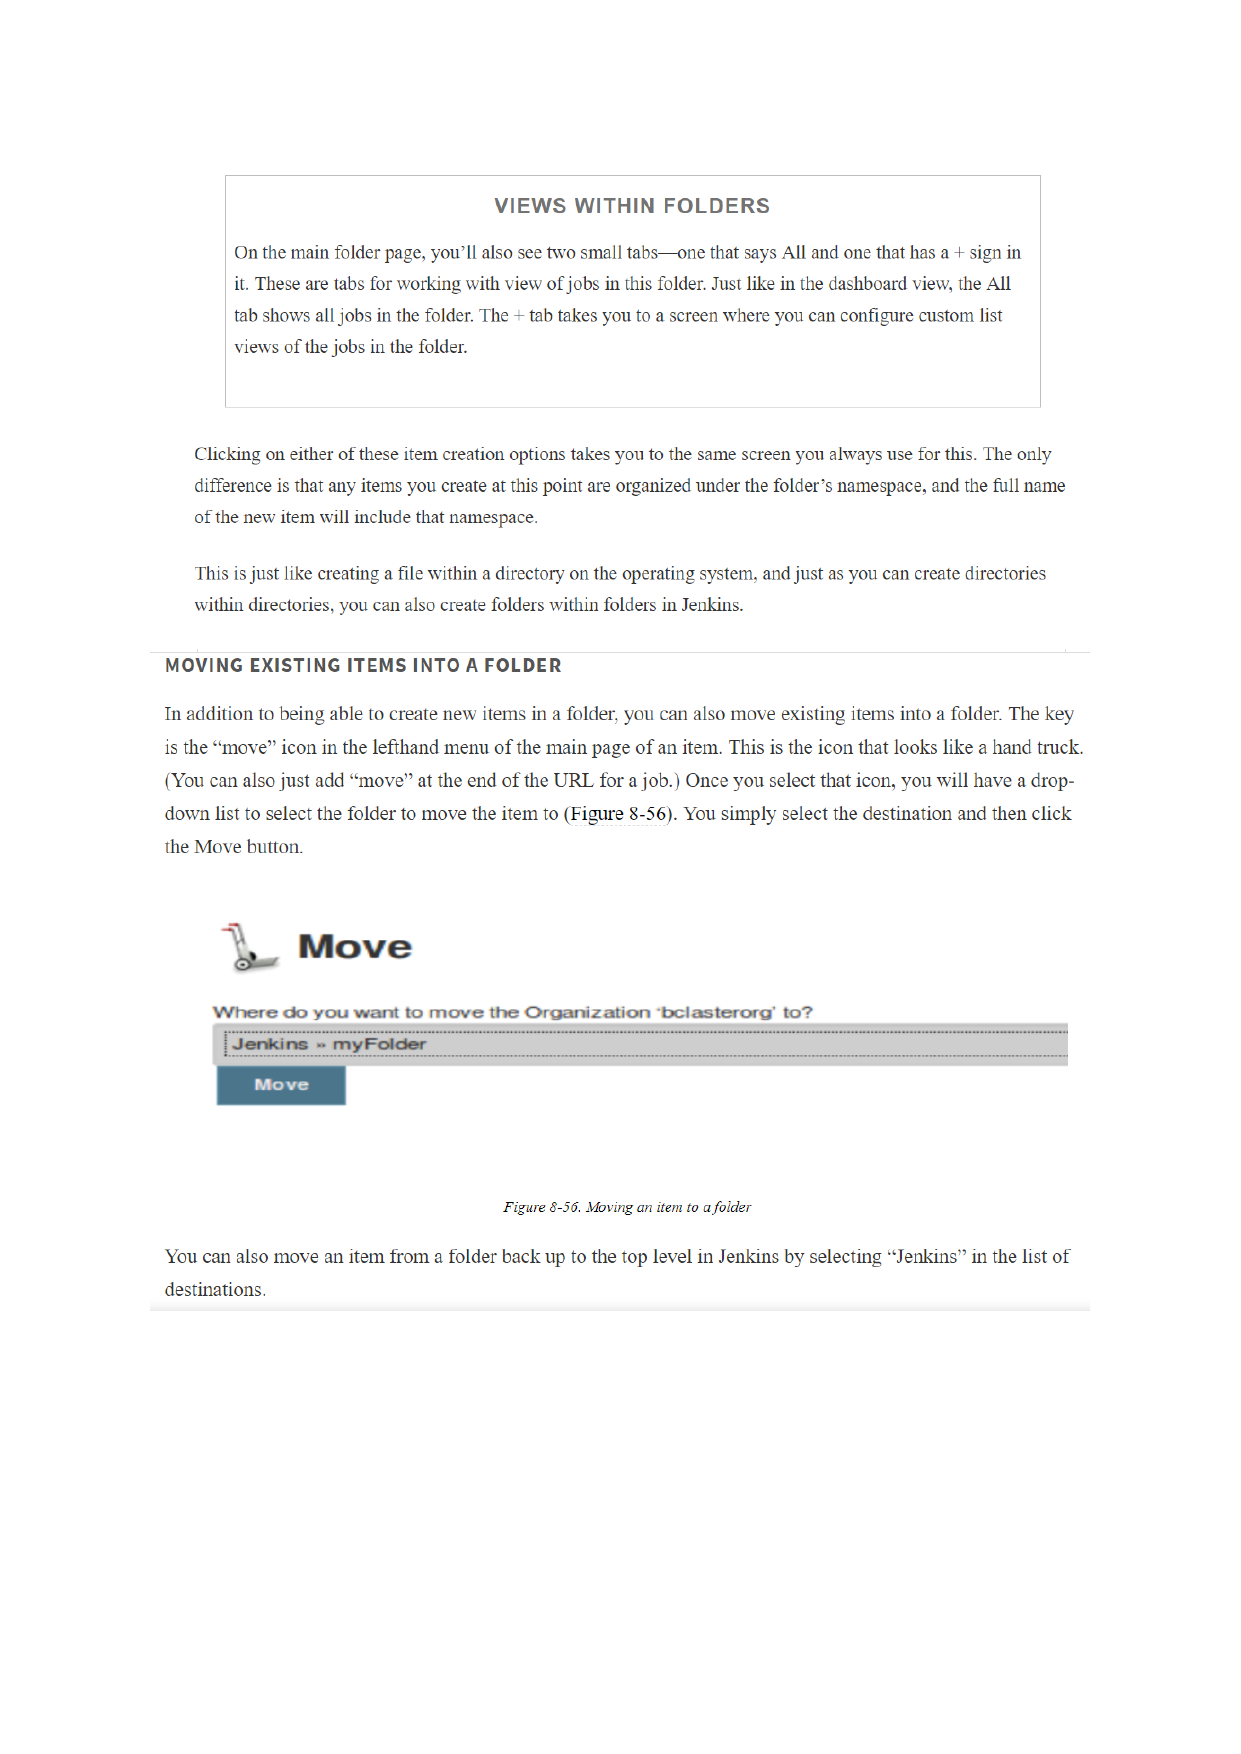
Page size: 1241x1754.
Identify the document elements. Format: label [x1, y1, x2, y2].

picture [150, 649, 1091, 1311]
picture [150, 150, 1091, 631]
